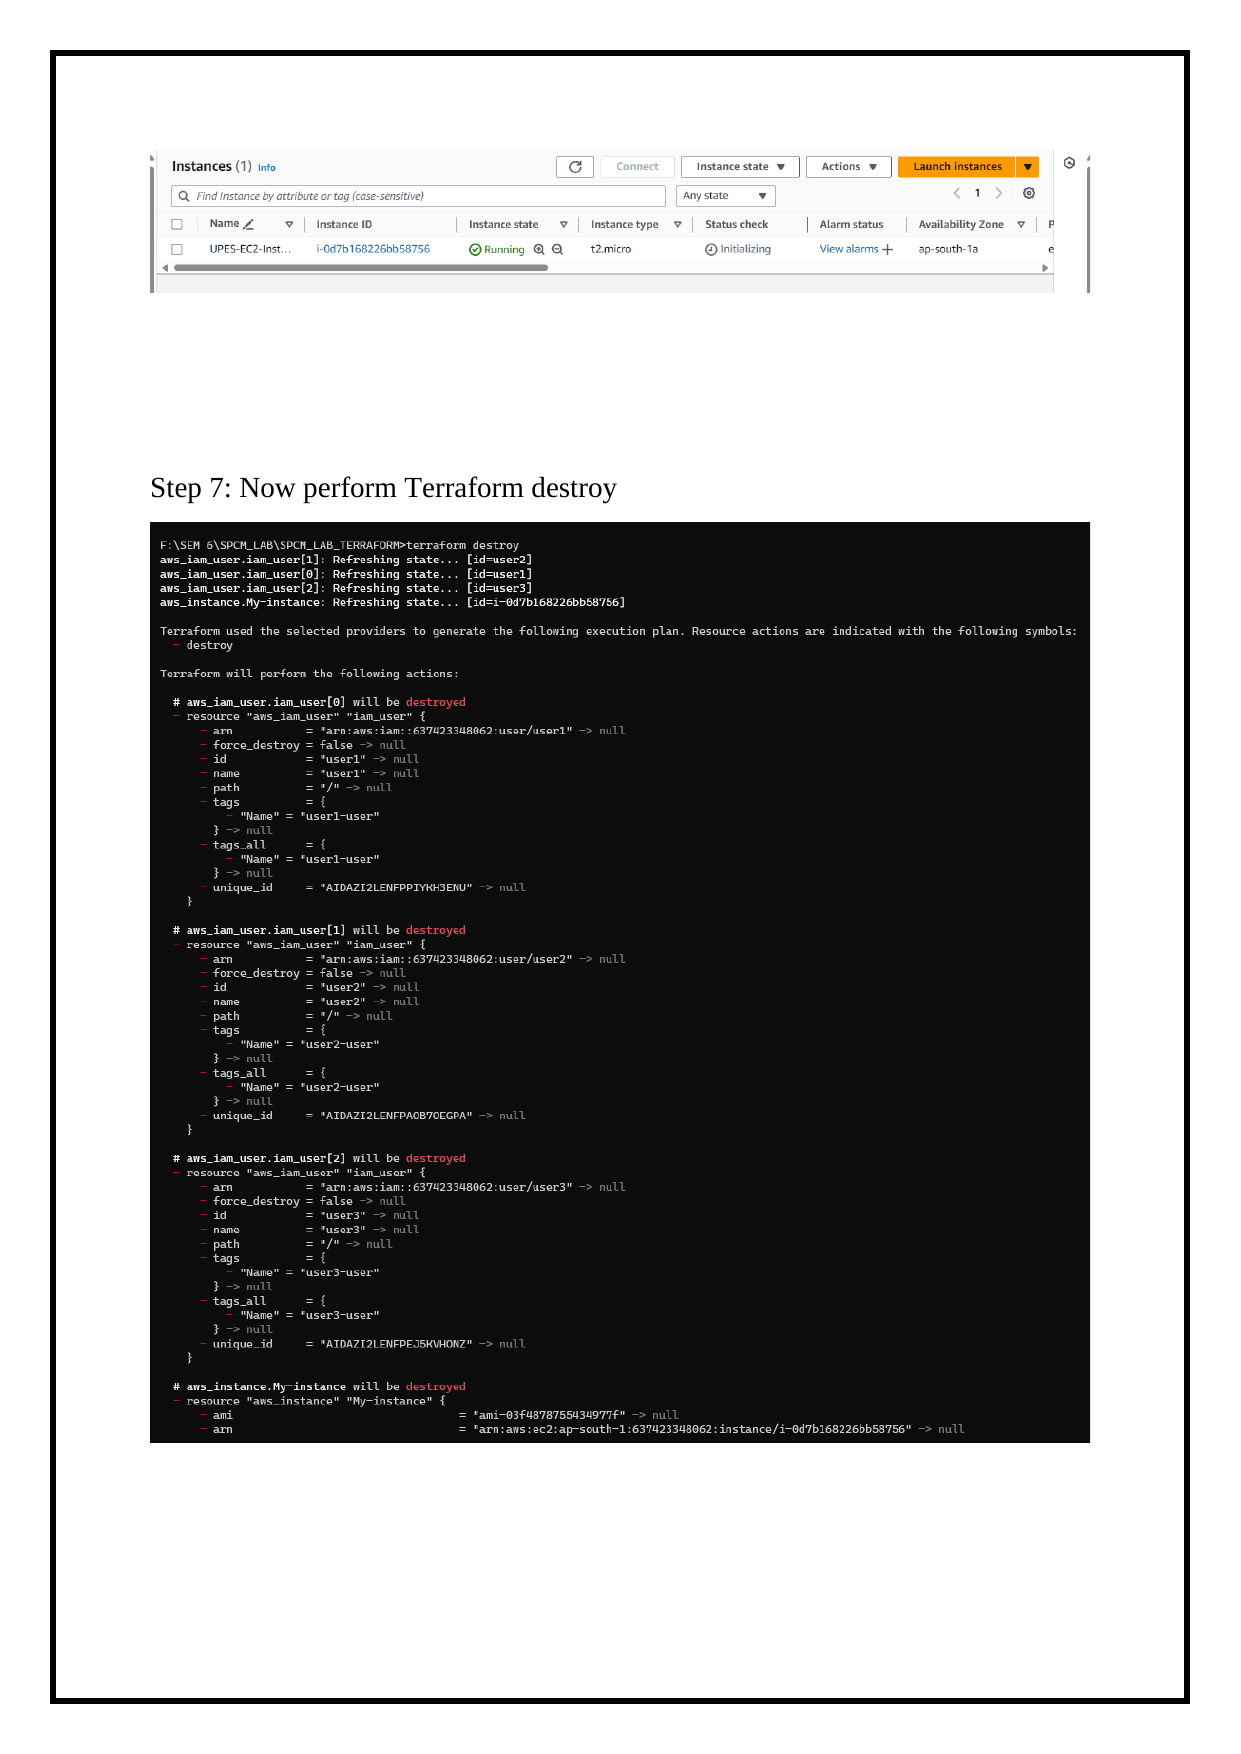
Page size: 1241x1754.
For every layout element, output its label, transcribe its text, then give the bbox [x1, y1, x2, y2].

picture [150, 150, 1091, 293]
text Step 7: Now perform Terraform destroy [150, 470, 938, 503]
picture [150, 522, 1091, 1443]
